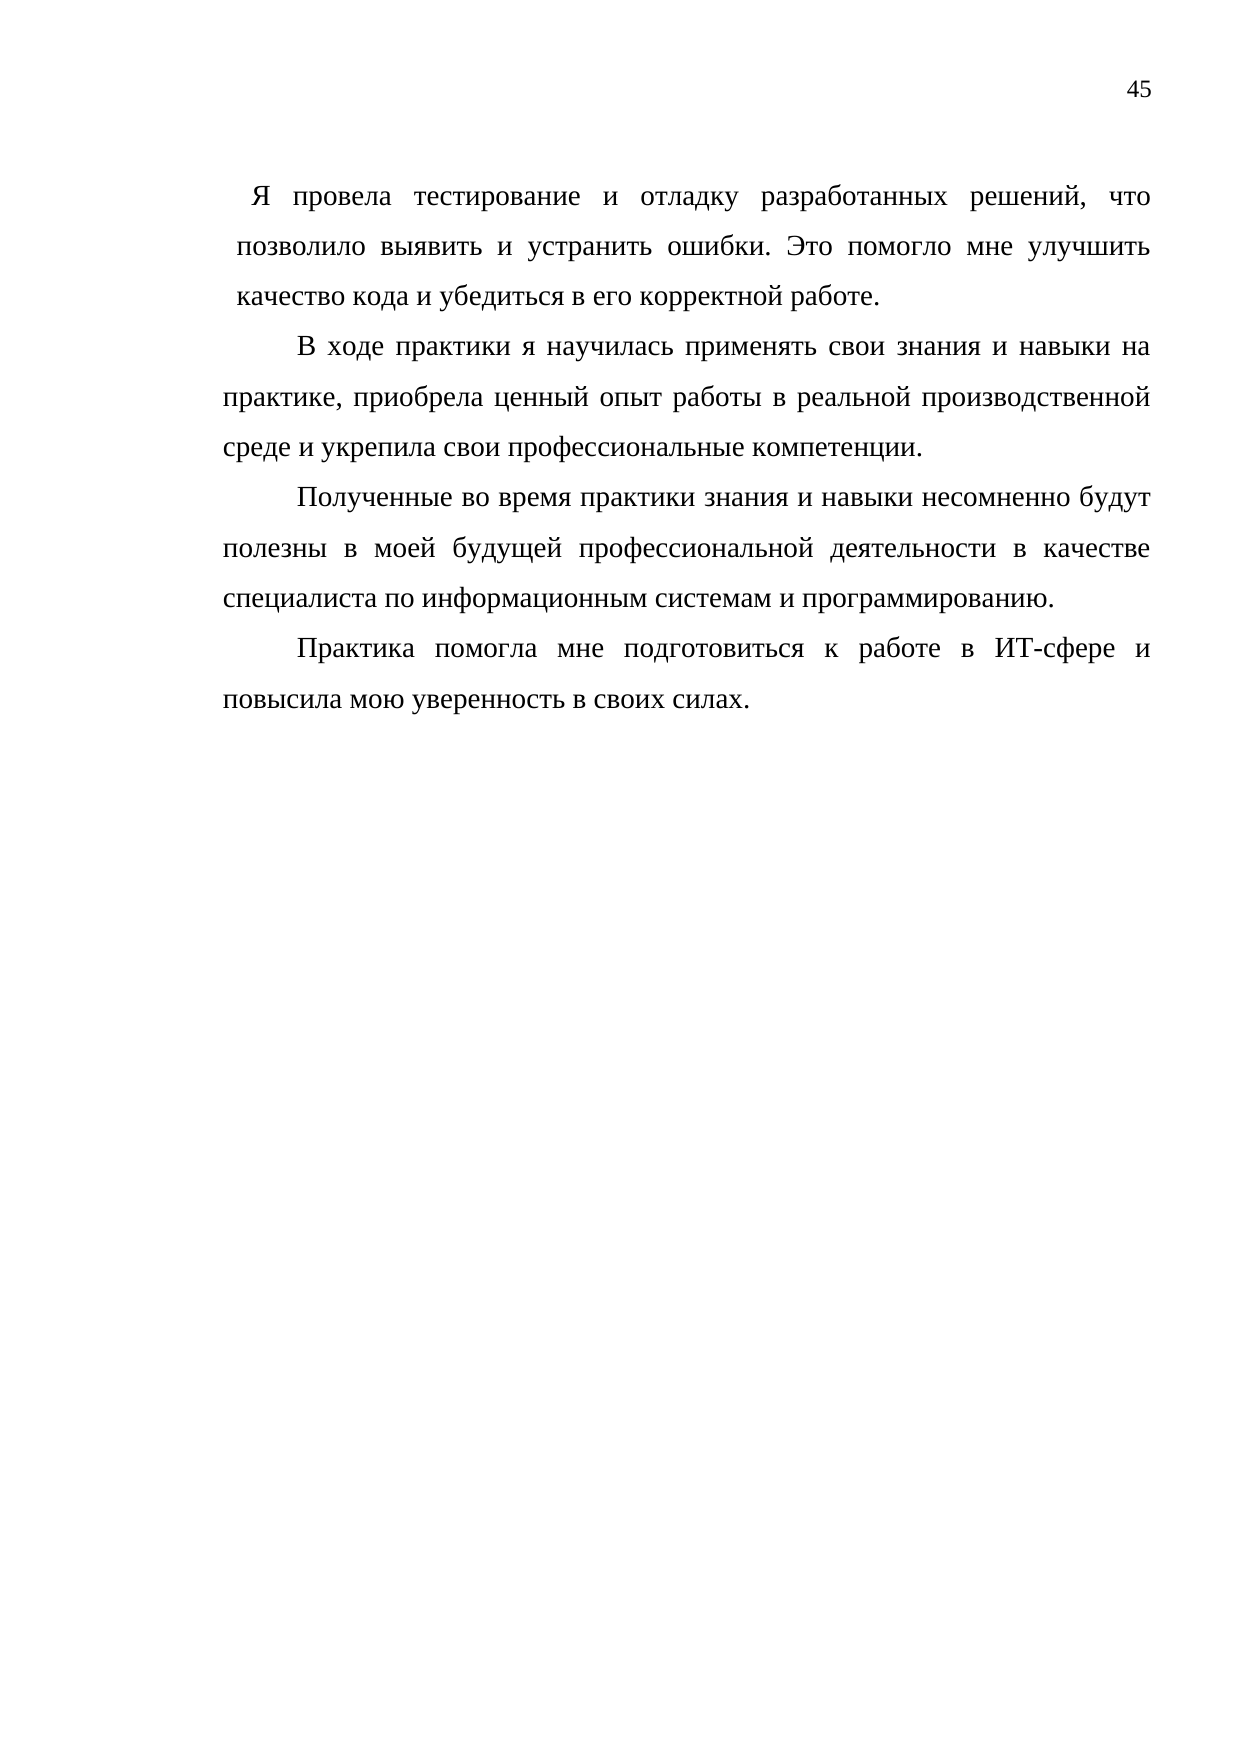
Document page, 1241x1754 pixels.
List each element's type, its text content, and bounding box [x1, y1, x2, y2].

text Практика помогла мне подготовиться к работе в ИТ-сфере и повысила мою уверенность в своих силах. [223, 630, 1152, 714]
text Полученные во время практики знания и навыки несомненно будут полезны в моей будущей профессиональной деятельности в качестве специалиста по информационным системам и программированию. [223, 479, 1152, 614]
list Я провела тестирование и отладку разработанных решений, что позволило выявить и устранить ошибки. Это помогло мне улучшить качество кода и убедиться в его корректной работе. [236, 178, 1152, 312]
text В ходе практики я научилась применять свои знания и навыки на практике, приобрела ценный опыт работы в реальной производственной среде и укрепила свои профессиональные компетенции. [223, 328, 1152, 463]
